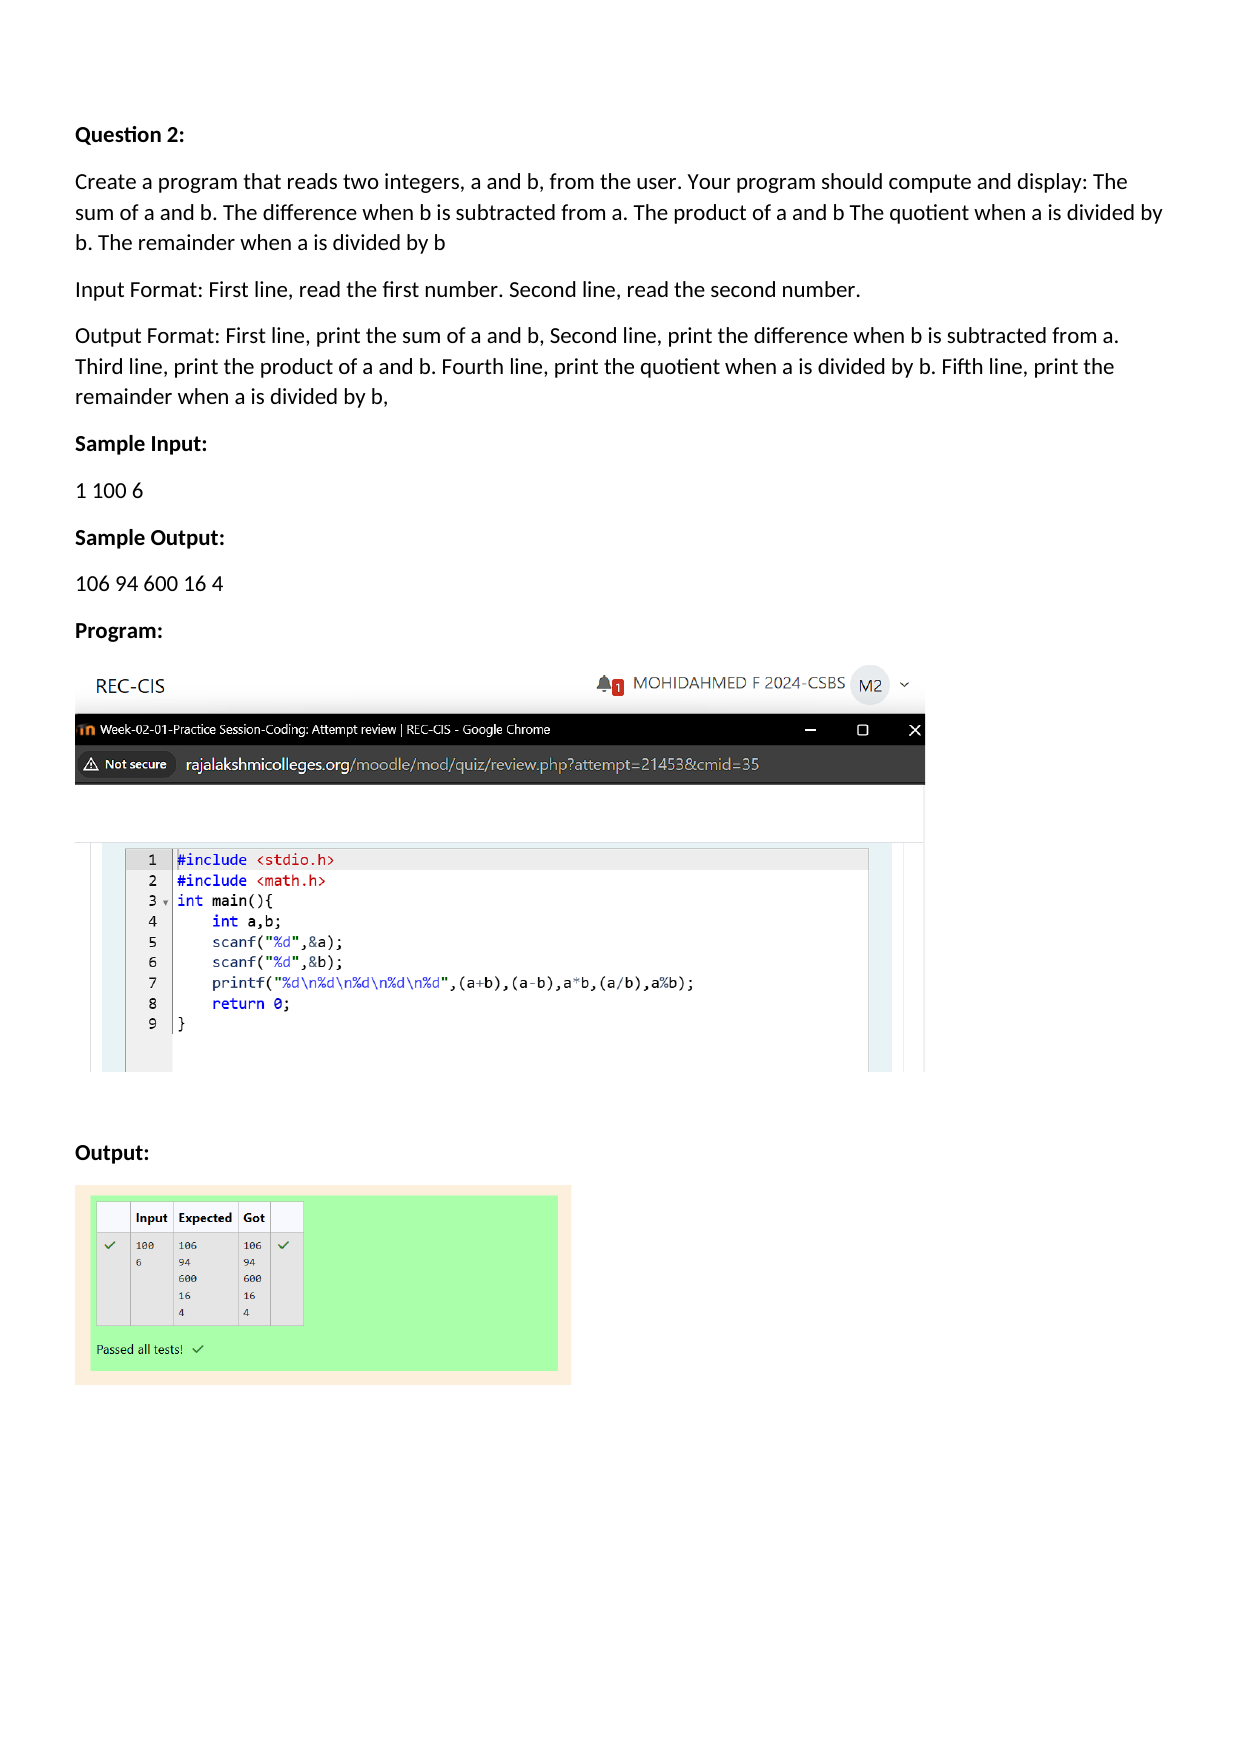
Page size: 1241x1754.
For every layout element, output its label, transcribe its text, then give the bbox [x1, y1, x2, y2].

text 106 94 600 16 4 [75, 569, 1165, 597]
picture [75, 1184, 572, 1385]
text Sample Input: [75, 429, 1165, 457]
text Create a program that reads two integers, a and b, from the user. Your program should compute and display: The sum of a and b. The difference when b is subtracted from a. The product of a and b The quotient when a is divided by b. The remainder when a is divided by b [75, 167, 1165, 256]
text 1 100 6 [75, 476, 1165, 504]
text Program: [75, 616, 1165, 644]
text Input Format: First line, read the first number. Second line, read the second number. [75, 275, 1165, 303]
picture [75, 663, 926, 1072]
text Question 2: [75, 121, 1165, 148]
text Sample Output: [75, 523, 1165, 551]
text Output Format: First line, print the sum of a and b, Second line, print the difference when b is subtracted from a. Third line, print the product of a and b. Fourth line, print the quotient when a is divided by b. Fifth line, print the remainder when a is divided by b, [75, 322, 1165, 410]
text Output: [75, 1138, 1165, 1166]
